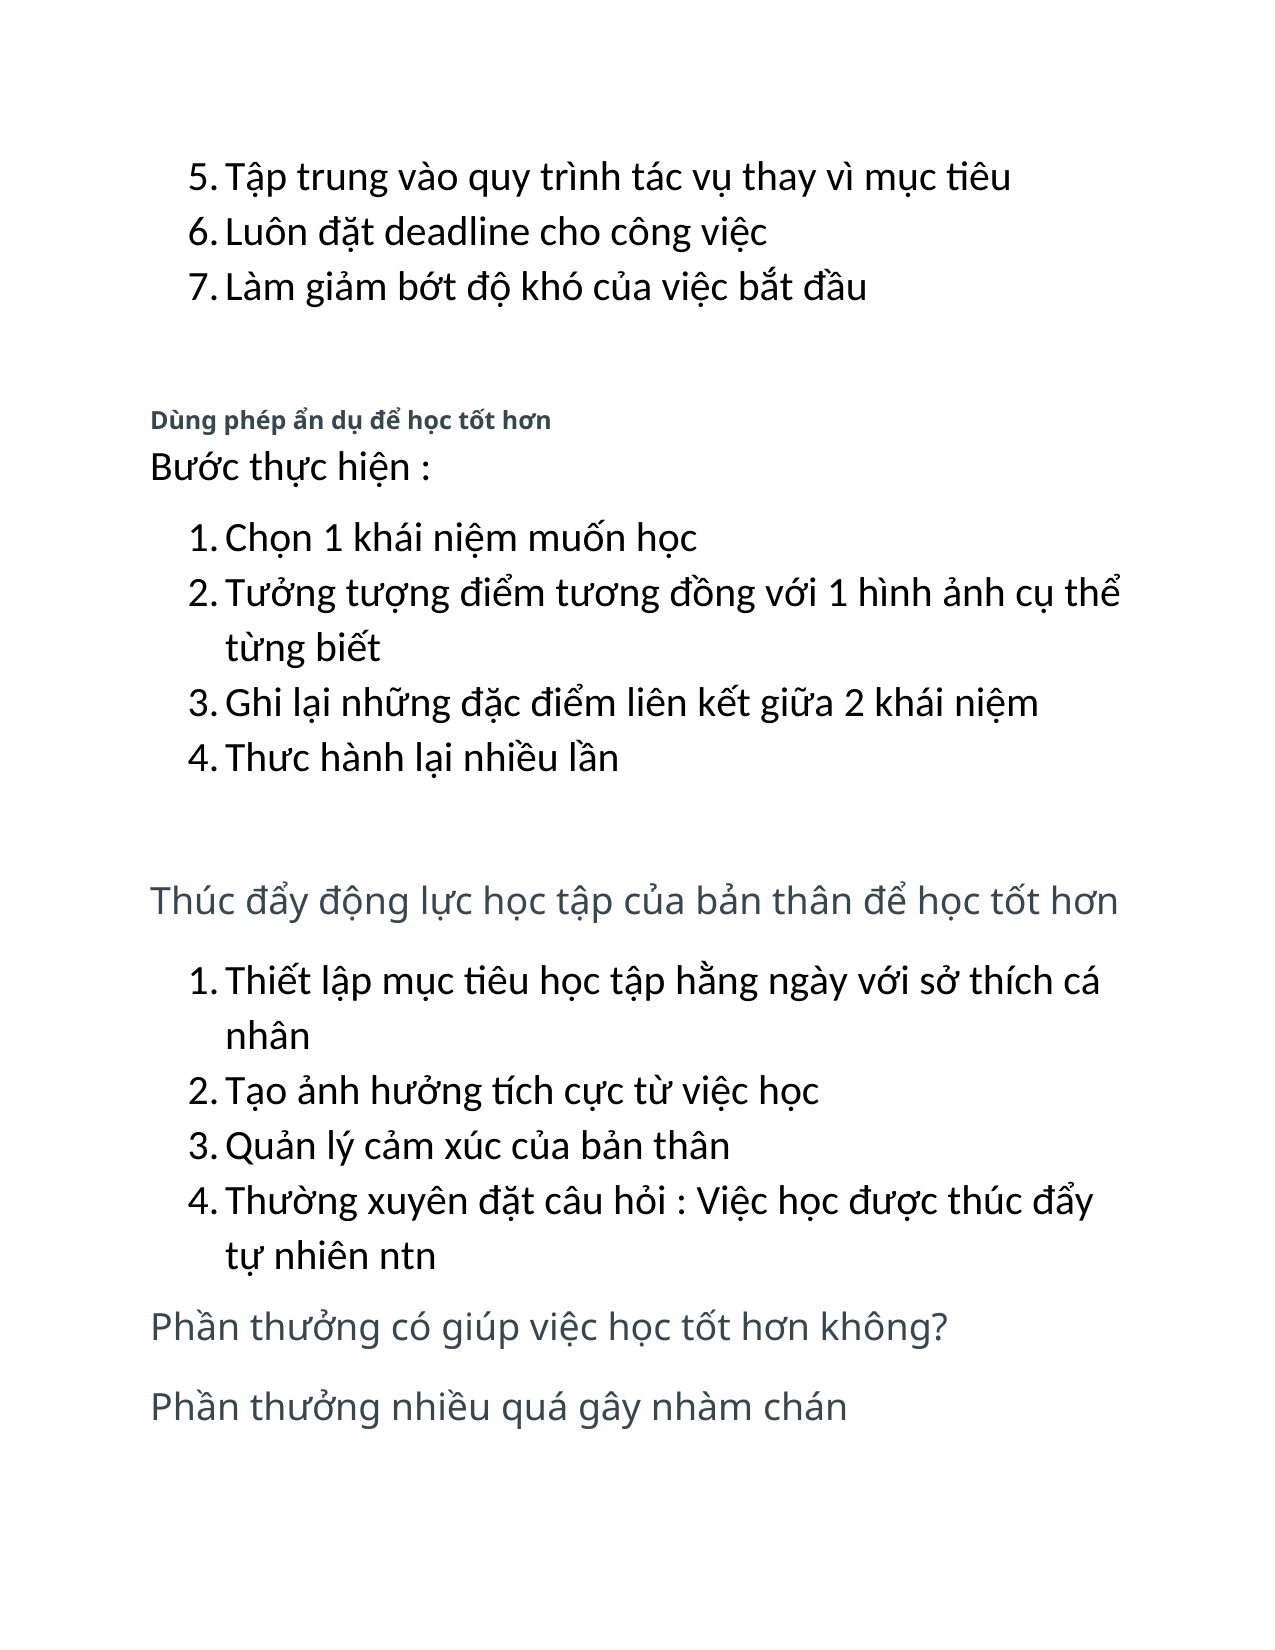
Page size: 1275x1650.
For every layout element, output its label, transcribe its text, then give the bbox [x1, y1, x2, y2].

list Làm giảm bớt độ khó của việc bắt đầu [187, 260, 1125, 311]
subtitle Dùng phép ẩn dụ để học tốt hơn [150, 403, 1125, 437]
list Tạo ảnh hưởng tích cực từ việc học [187, 1064, 1125, 1115]
list Thiết lập mục tiêu học tập hằng ngày với sở thích cá nhân [187, 954, 1125, 1060]
list Thưc hành lại nhiều lần [187, 731, 1125, 782]
list Tập trung vào quy trình tác vụ thay vì mục tiêu [187, 150, 1125, 201]
list Ghi lại những đặc điểm liên kết giữa 2 khái niệm [187, 676, 1125, 727]
list Chọn 1 khái niệm muốn học [187, 511, 1125, 562]
subtitle Phần thưởng nhiều quá gây nhàm chán [150, 1380, 1125, 1431]
list Luôn đặt deadline cho công việc [187, 205, 1125, 256]
list Tưởng tượng điểm tương đồng với 1 hình ảnh cụ thể từng biết [187, 566, 1125, 672]
subtitle Thúc đẩy động lực học tập của bản thân để học tốt hơn [150, 874, 1125, 925]
list Quản lý cảm xúc của bản thân [187, 1119, 1125, 1170]
subtitle Phần thưởng có giúp việc học tốt hơn không? [150, 1300, 1125, 1351]
list Thường xuyên đặt câu hỏi : Việc học được thúc đẩy tự nhiên ntn [187, 1174, 1125, 1279]
text Bước thực hiện : [150, 440, 1125, 491]
